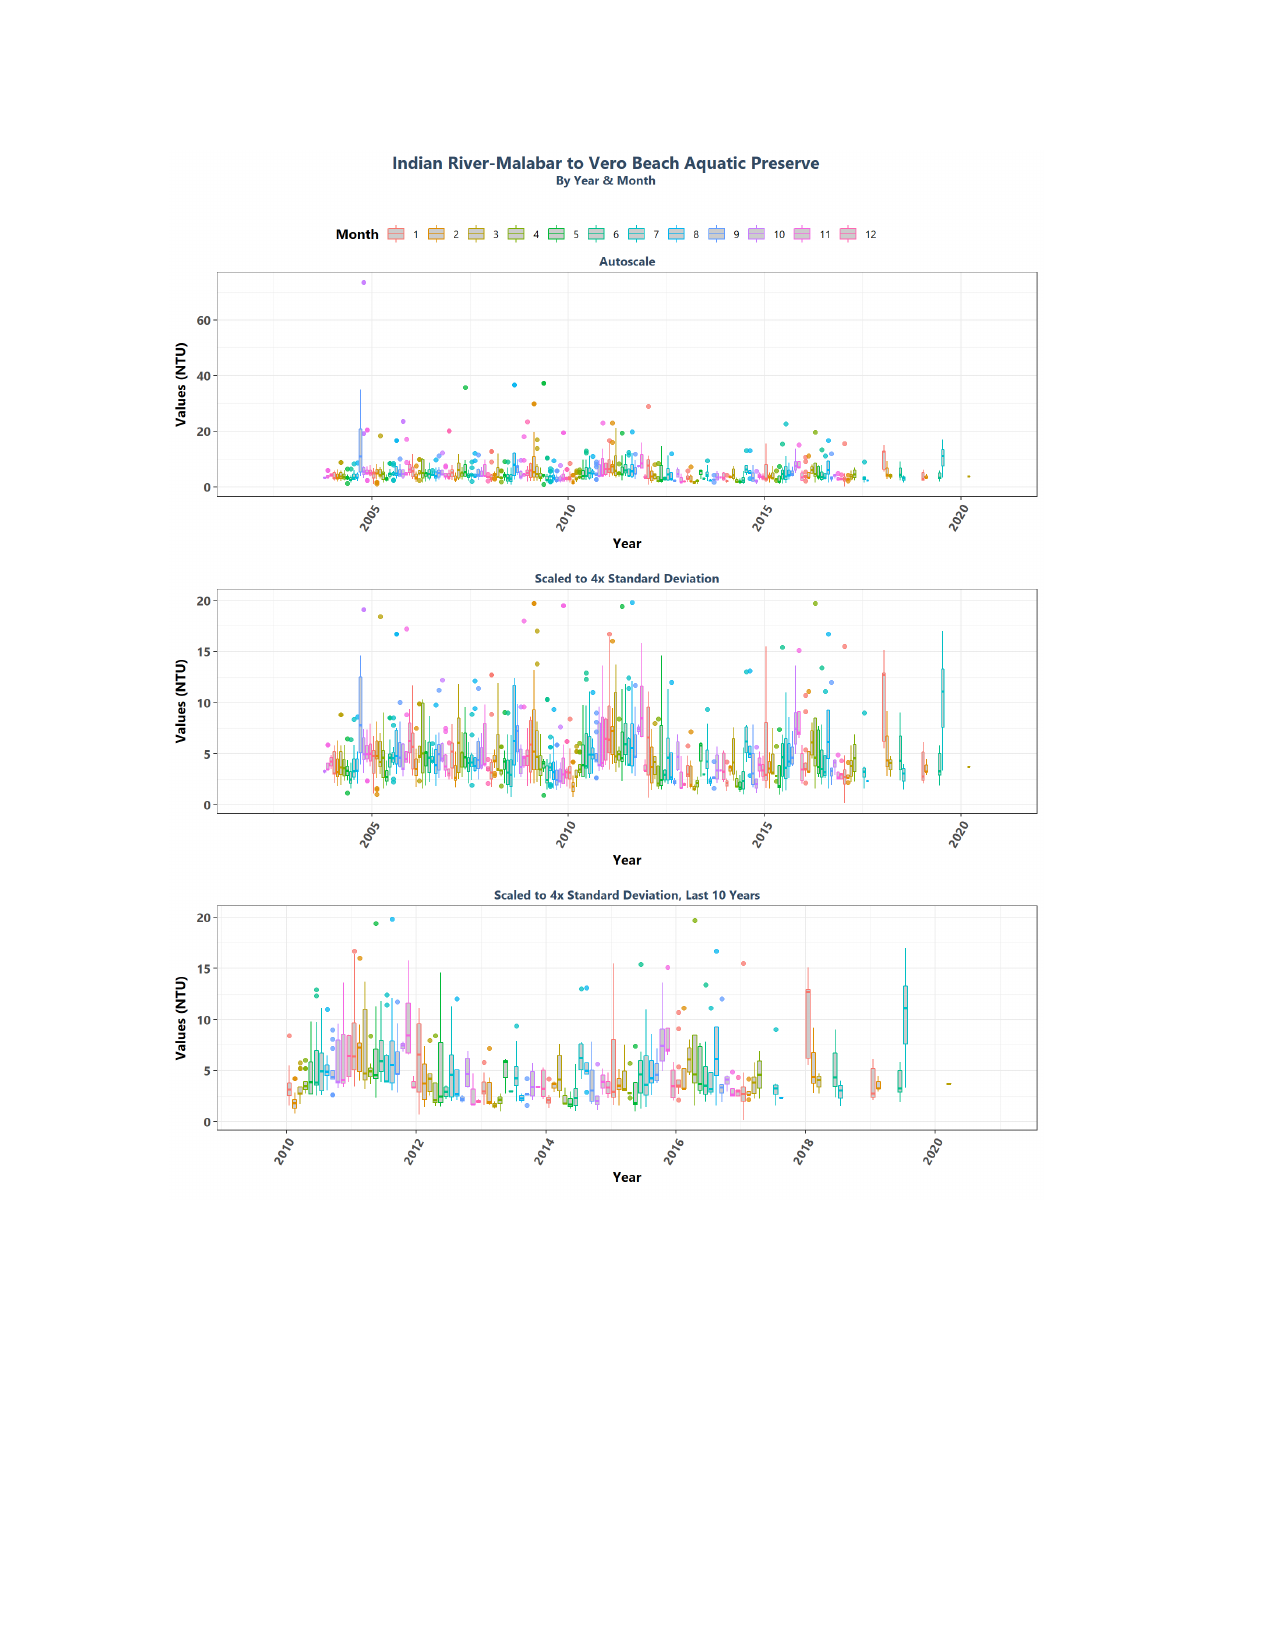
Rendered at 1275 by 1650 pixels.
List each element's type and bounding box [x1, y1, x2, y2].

picture [168, 150, 1044, 1200]
